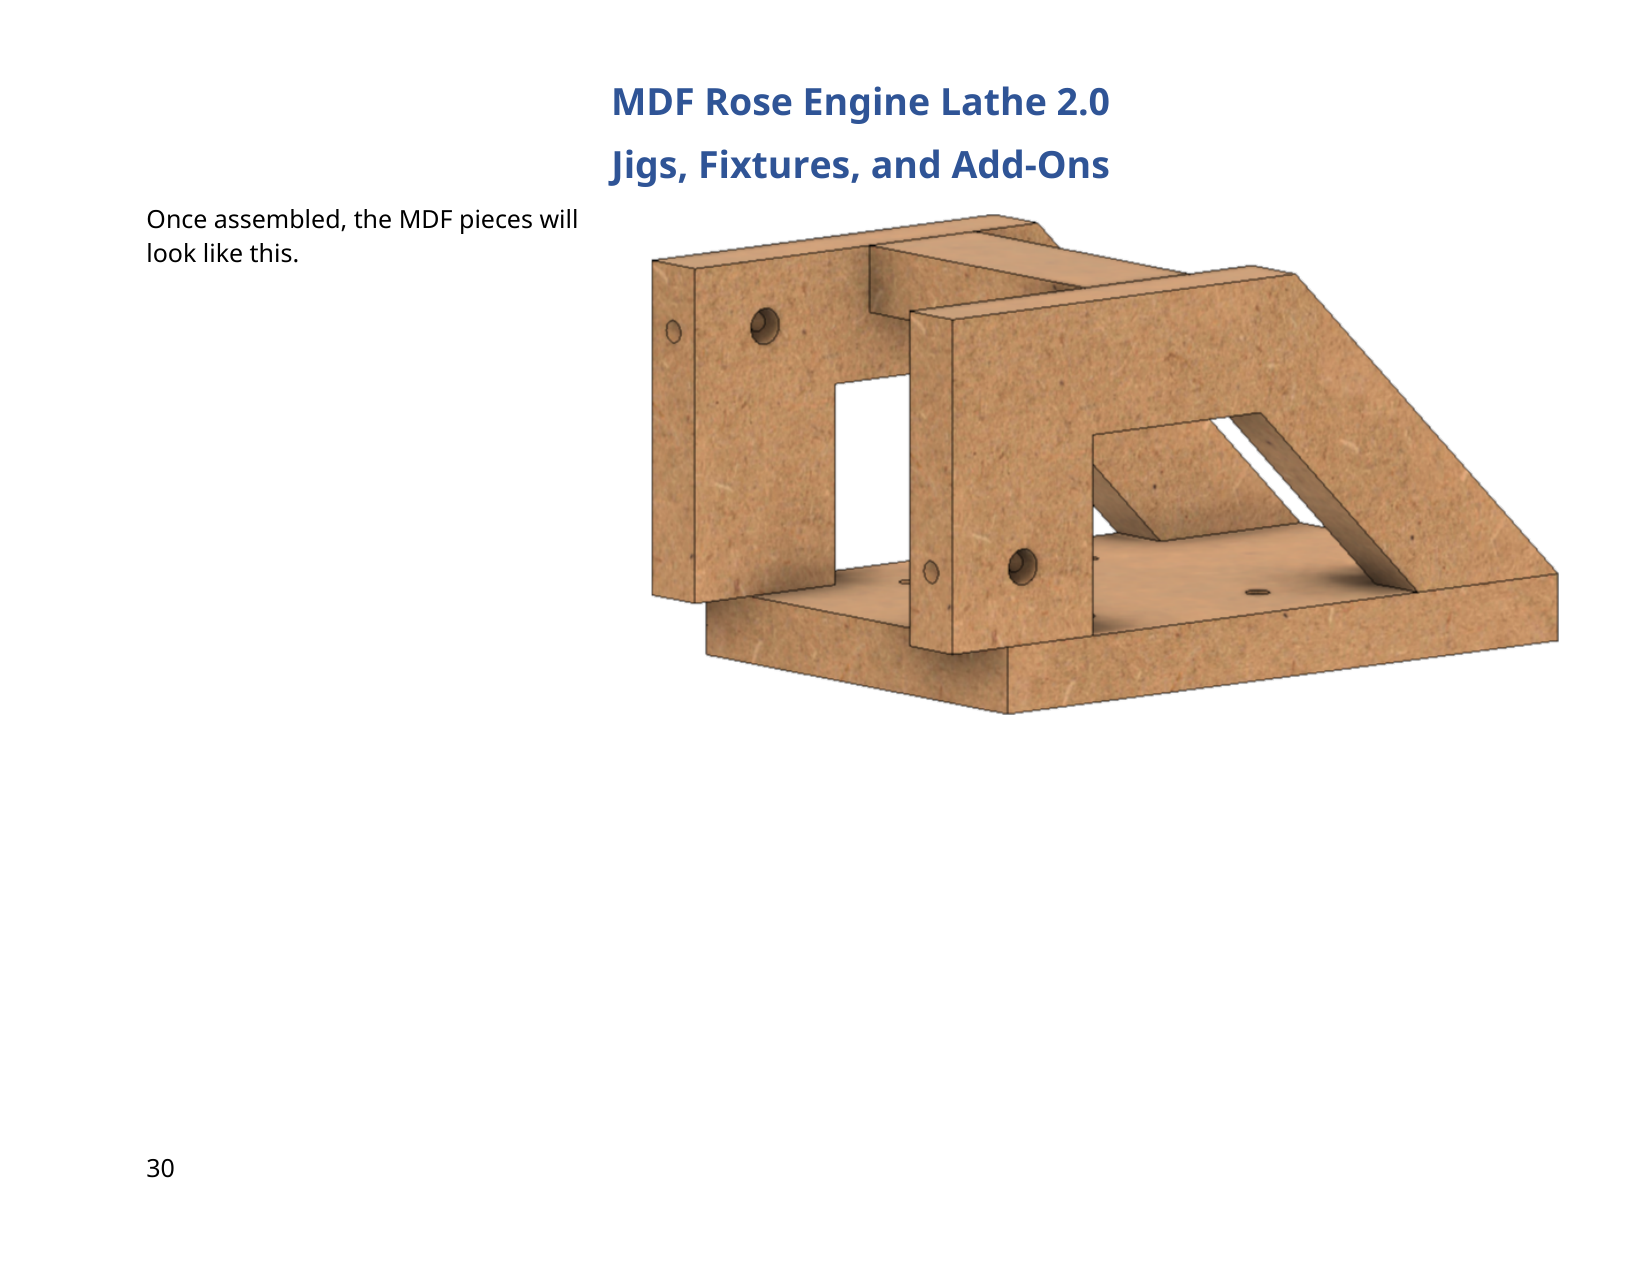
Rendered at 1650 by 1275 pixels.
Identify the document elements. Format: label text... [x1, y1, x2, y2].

text Once assembled, the MDF pieces will look like this. [146, 202, 1575, 270]
picture [651, 214, 1559, 715]
